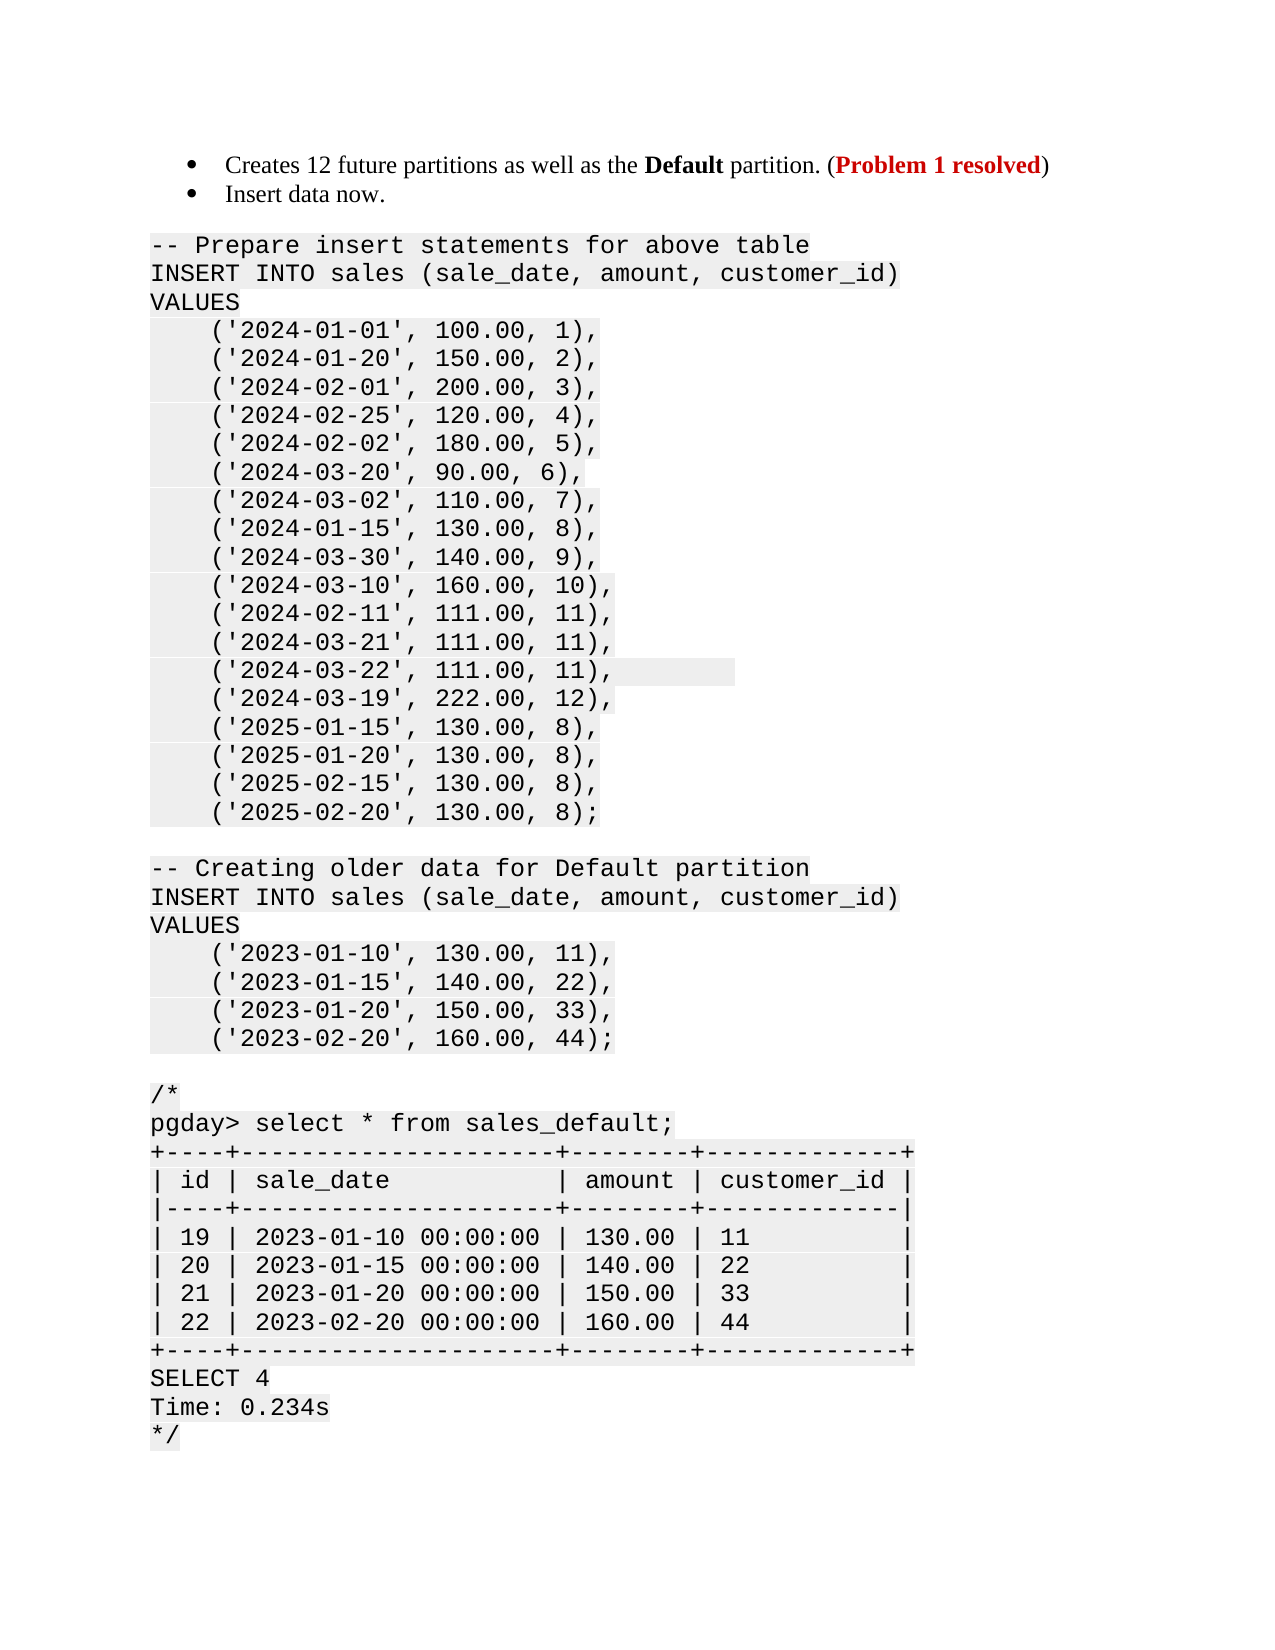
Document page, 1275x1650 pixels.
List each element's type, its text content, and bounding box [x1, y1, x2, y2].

list Insert data now. [187, 179, 1125, 207]
text -- Prepare insert statements for above table INSERT INTO sales (sale_date, amount, customer_id) VALUES ('2024-01-01', 100.00, 1), ('2024-01-20', 150.00, 2), ('2024-02-01', 200.00, 3), ('2024-02-25', 120.00, 4), ('2024-02-02', 180.00, 5), ('2024-03-20', 90.00, 6), ('2024-03-02', 110.00, 7), ('2024-01-15', 130.00, 8), ('2024-03-30', 140.00, 9), ('2024-03-10', 160.00, 10), ('2024-02-11', 111.00, 11), ('2024-03-21', 111.00, 11), ('2024-03-22', 111.00, 11), ('2024-03-19', 222.00, 12), ('2025-01-15', 130.00, 8), ('2025-01-20', 130.00, 8), ('2025-02-15', 130.00, 8), ('2025-02-20', 130.00, 8); -- Creating older data for Default partition INSERT INTO sales (sale_date, amount, customer_id) VALUES ('2023-01-10', 130.00, 11), ('2023-01-15', 140.00, 22), ('2023-01-20', 150.00, 33), ('2023-02-20', 160.00, 44); /* pgday> select * from sales_default; +----+---------------------+--------+-------------+ | id | sale_date | amount | customer_id | |----+---------------------+--------+-------------| | 19 | 2023-01-10 00:00:00 | 130.00 | 11 | | 20 | 2023-01-15 00:00:00 | 140.00 | 22 | | 21 | 2023-01-20 00:00:00 | 150.00 | 33 | | 22 | 2023-02-20 00:00:00 | 160.00 | 44 | +----+---------------------+--------+-------------+ SELECT 4 Time: 0.234s */ [150, 232, 1125, 1451]
list Creates 12 future partitions as well as the Default partition. (Problem 1 resolved) [187, 150, 1125, 179]
